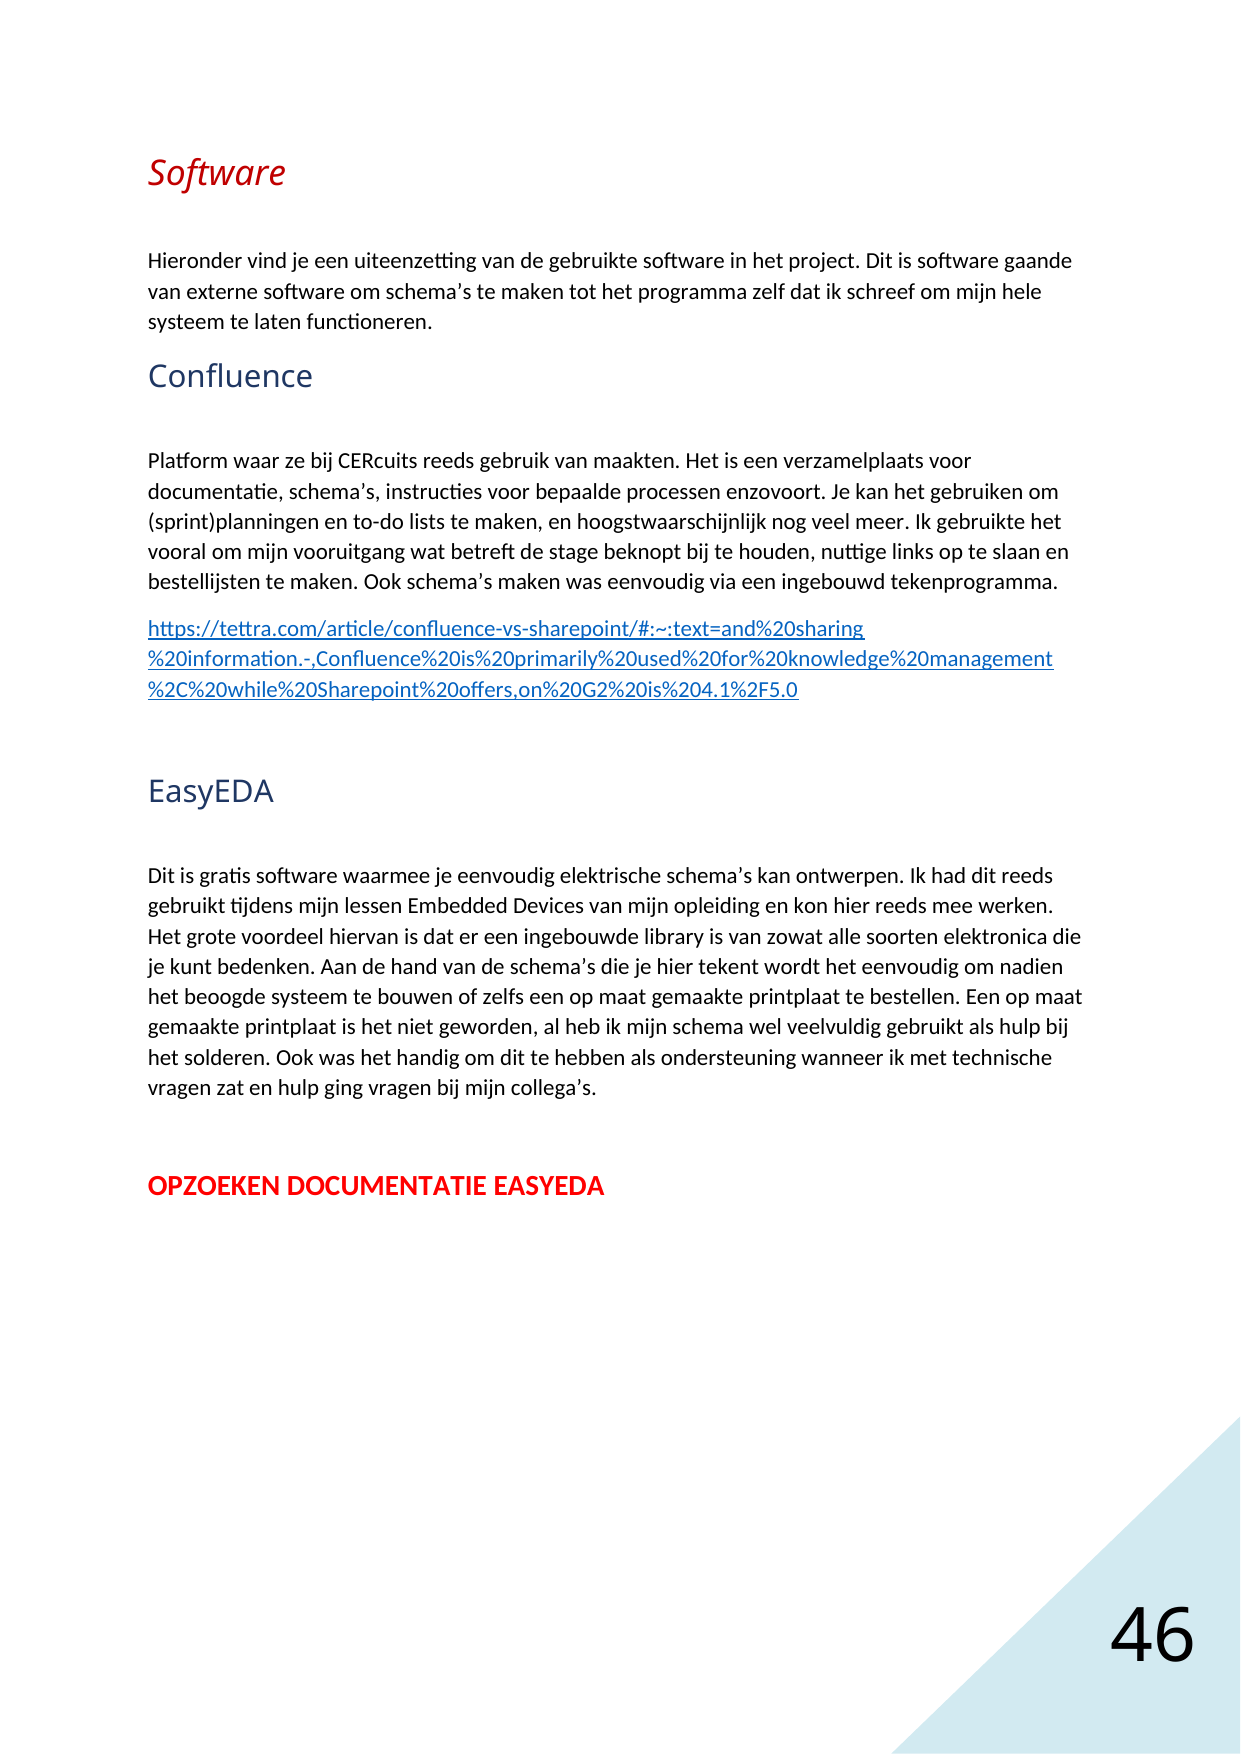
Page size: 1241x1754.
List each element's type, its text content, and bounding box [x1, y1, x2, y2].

subtitle Confluence [148, 354, 1093, 396]
text Platform waar ze bij CERcuits reeds gebruik van maakten. Het is een verzamelplaats voor documentatie, schema’s, instructies voor bepaalde processen enzovoort. Je kan het gebruiken om (sprint)planningen en to-do lists te maken, en hoogstwaarschijnlijk nog veel meer. Ik gebruikte het vooral om mijn vooruitgang wat betreft de stage beknopt bij te houden, nuttige links op te slaan en bestellijsten te maken. Ook schema’s maken was eenvoudig via een ingebouwd tekenprogramma. [148, 447, 1093, 596]
text OPZOEKEN DOCUMENTATIE EASYEDA [148, 1167, 1093, 1202]
text https://tettra.com/article/confluence-vs-sharepoint/#:~:text=and%20sharing%20information.-,Confluence%20is%20primarily%20used%20for%20knowledge%20management%2C%20while%20Sharepoint%20offers,on%20G2%20is%204.1%2F5.0 [148, 614, 1093, 703]
text Dit is gratis software waarmee je eenvoudig elektrische schema’s kan ontwerpen. Ik had dit reeds gebruikt tijdens mijn lessen Embedded Devices van mijn opleiding en kon hier reeds mee werken. Het grote voordeel hiervan is dat er een ingebouwde library is van zowat alle soorten elektronica die je kunt bedenken. Aan de hand van de schema’s die je hier tekent wordt het eenvoudig om nadien het beoogde systeem te bouwen of zelfs een op maat gemaakte printplaat te bestellen. Een op maat gemaakte printplaat is het niet geworden, al heb ik mijn schema wel veelvuldig gebruikt als hulp bij het solderen. Ook was het handig om dit te hebben als ondersteuning wanneer ik met technische vragen zat en hulp ging vragen bij mijn collega’s. [148, 861, 1093, 1101]
subtitle EasyEDA [148, 768, 1093, 811]
text Hieronder vind je een uiteenzetting van de gebruikte software in het project. Dit is software gaande van externe software om schema’s te maken tot het programma zelf dat ik schreef om mijn hele systeem te laten functioneren. [148, 247, 1093, 335]
subtitle Software [148, 148, 1093, 196]
